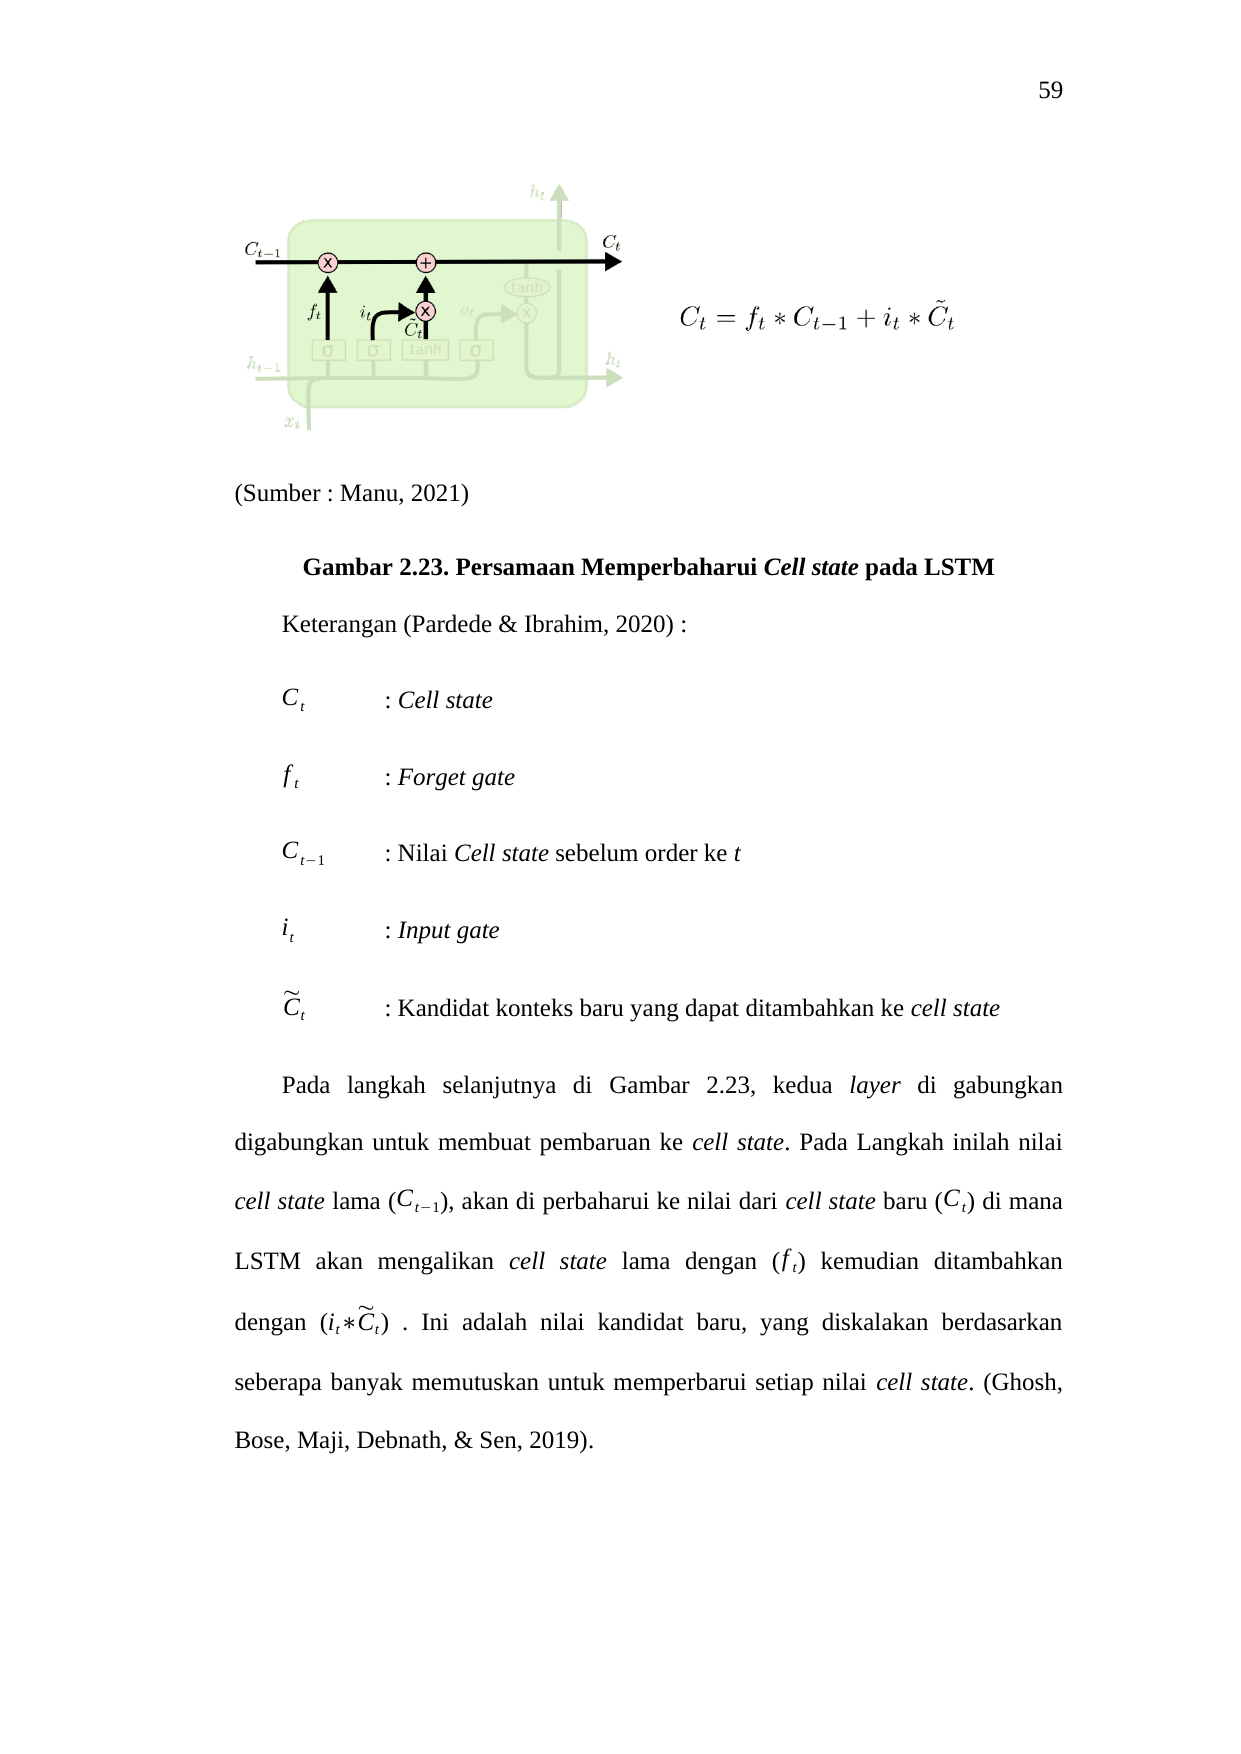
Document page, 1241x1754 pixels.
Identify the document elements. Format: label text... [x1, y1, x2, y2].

text : Forget gate [282, 760, 1063, 792]
text Keterangan : [234, 609, 1063, 638]
text : Kandidat konteks baru yang dapat ditambahkan ke cell state [282, 991, 1063, 1024]
picture [235, 177, 1063, 433]
text : Nilai Cell state sebelum order ke t [282, 837, 1063, 868]
text Pada langkah selanjutnya di Gambar 2.22, kedua layer di gabungkan digabungkan untuk membuat pembaruan ke cell state. Pada Langkah inilah nilai cell state lama (), akan di perbaharui ke nilai dari cell state baru () di mana LSTM akan mengalikan cell state lama dengan () kemudian ditambahkan dengan () . Ini adalah nilai kandidat baru, yang diskalakan berdasarkan seberapa banyak memutuskan untuk memperbarui setiap nilai cell state. . [234, 1070, 1063, 1454]
text : Cell state [282, 684, 1063, 715]
text : Input gate [282, 914, 1063, 945]
